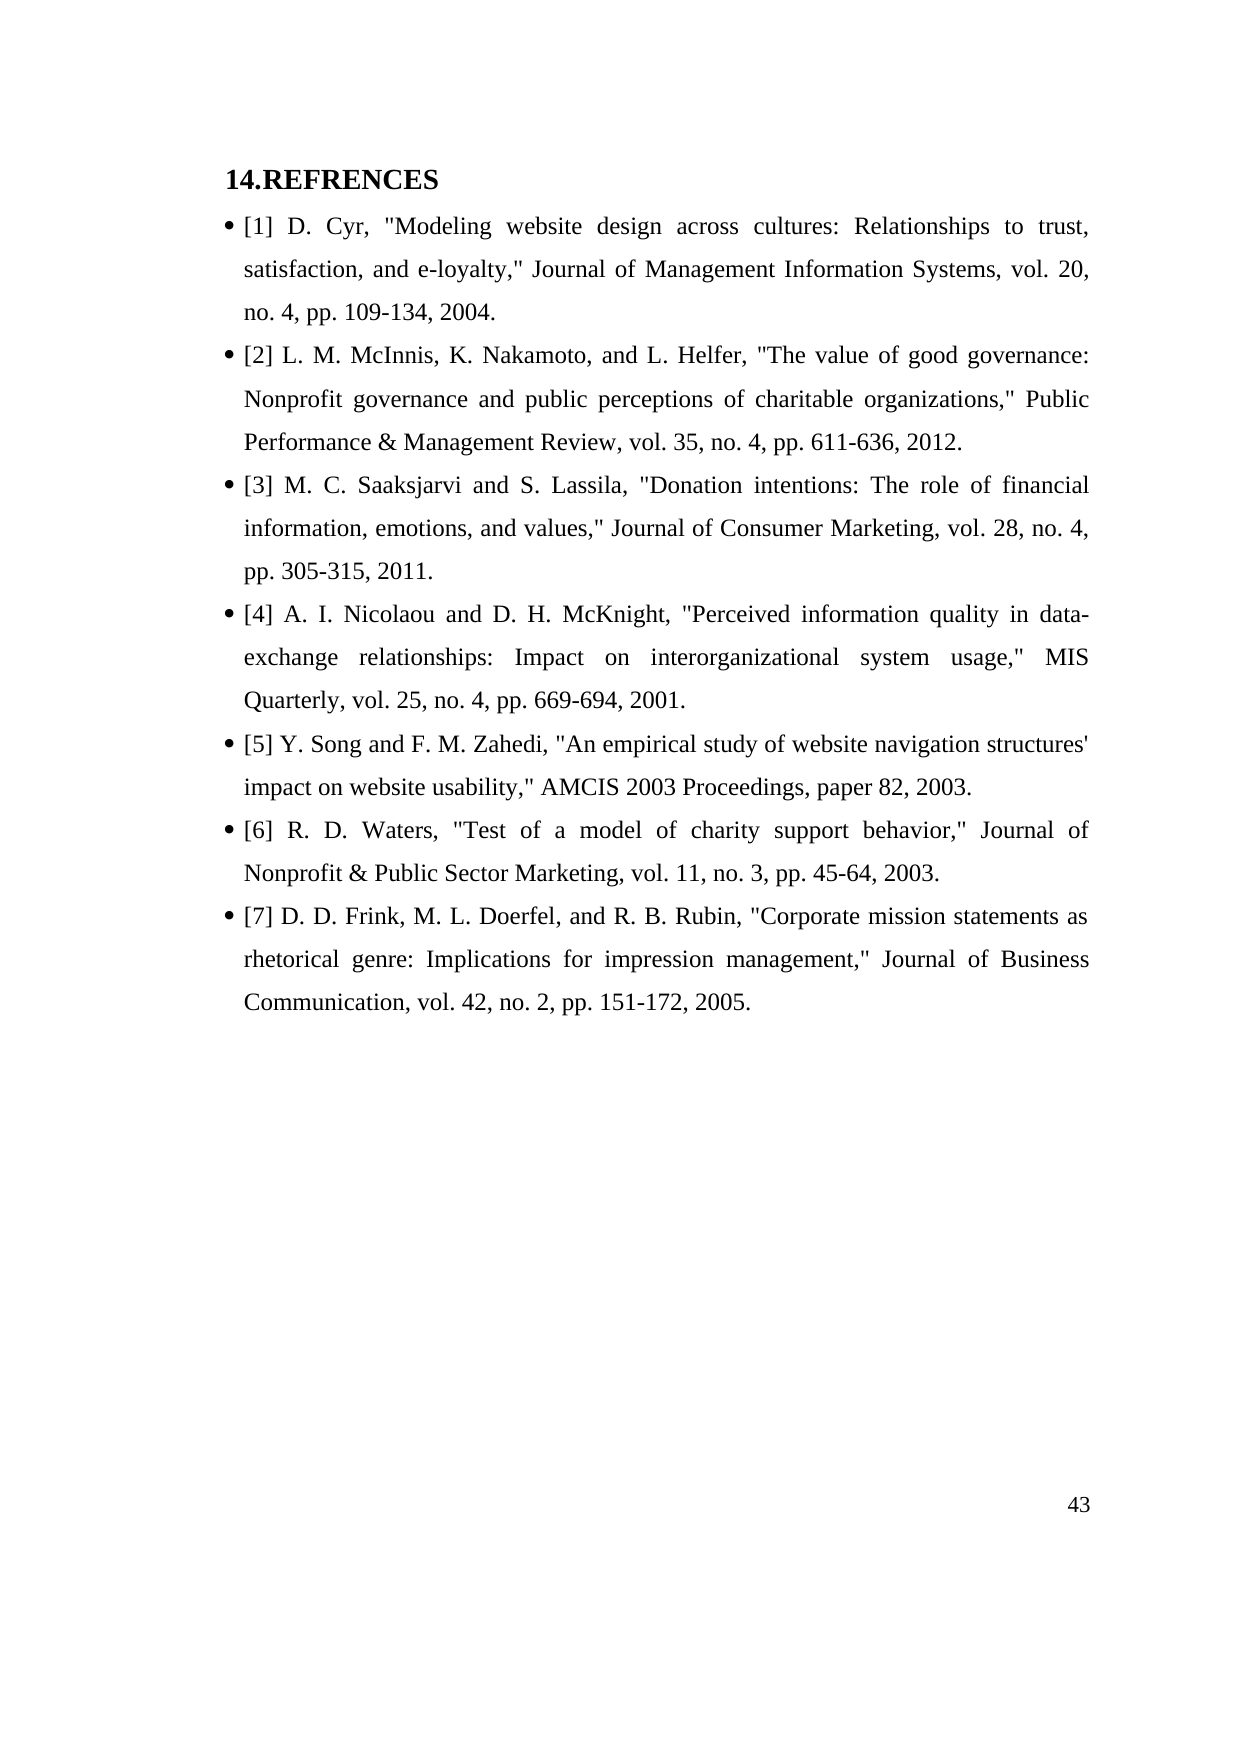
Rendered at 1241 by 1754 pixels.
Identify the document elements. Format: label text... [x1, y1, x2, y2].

list [7] D. D. Frink, M. L. Doerfel, and R. B. Rubin, "Corporate mission statements as rhetorical genre: Implications for impression management," Journal of Business Communication, vol. 42, no. 2, pp. 151-172, 2005. [225, 901, 1090, 1016]
subtitle REFRENCES [225, 162, 1090, 196]
list [2] L. M. McInnis, K. Nakamoto, and L. Helfer, "The value of good governance: Nonprofit governance and public perceptions of charitable organizations," Public Performance & Management Review, vol. 35, no. 4, pp. 611-636, 2012. [225, 341, 1090, 456]
list [4] A. I. Nicolaou and D. H. McKnight, "Perceived information quality in data-exchange relationships: Impact on interorganizational system usage," MIS Quarterly, vol. 25, no. 4, pp. 669-694, 2001. [225, 599, 1090, 714]
list [1] D. Cyr, "Modeling website design across cultures: Relationships to trust, satisfaction, and e-loyalty," Journal of Management Information Systems, vol. 20, no. 4, pp. 109-134, 2004. [225, 211, 1090, 326]
list [6] R. D. Waters, "Test of a model of charity support behavior," Journal of Nonprofit & Public Sector Marketing, vol. 11, no. 3, pp. 45-64, 2003. [225, 815, 1090, 887]
list [5] Y. Song and F. M. Zahedi, "An empirical study of website navigation structures' impact on website usability," AMCIS 2003 Proceedings, paper 82, 2003. [225, 729, 1090, 801]
list [3] M. C. Saaksjarvi and S. Lassila, "Donation intentions: The role of financial information, emotions, and values," Journal of Consumer Marketing, vol. 28, no. 4, pp. 305-315, 2011. [225, 470, 1090, 585]
